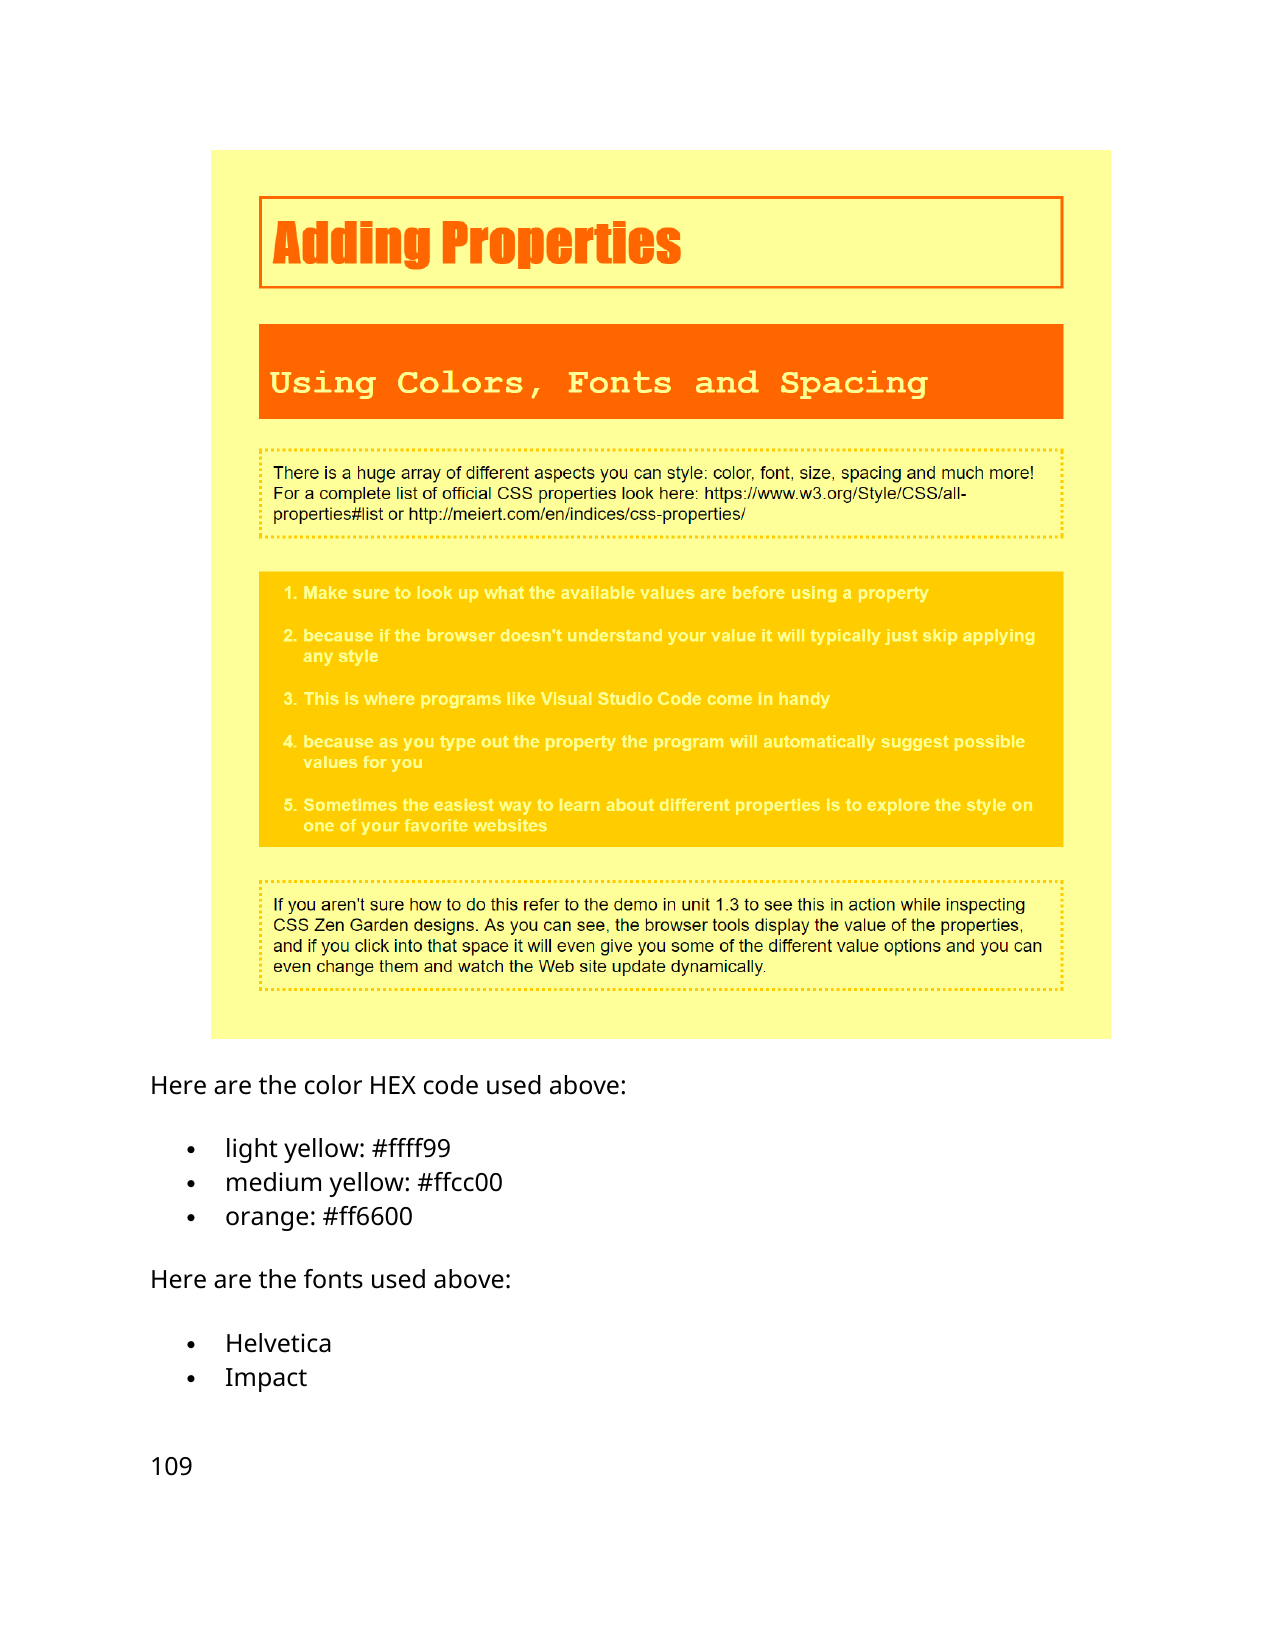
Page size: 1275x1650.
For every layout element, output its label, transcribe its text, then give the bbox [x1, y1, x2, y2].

list orange: #ff6600 [187, 1199, 1172, 1233]
picture [211, 150, 1111, 1039]
list Helvetica [187, 1325, 1172, 1359]
text Here are the color HEX code used above: [150, 1067, 1172, 1101]
list Impact [187, 1359, 1172, 1393]
text Here are the fonts used above: [150, 1262, 1172, 1296]
list light yellow: #ffff99 [187, 1131, 1172, 1165]
list medium yellow: #ffcc00 [187, 1165, 1172, 1199]
